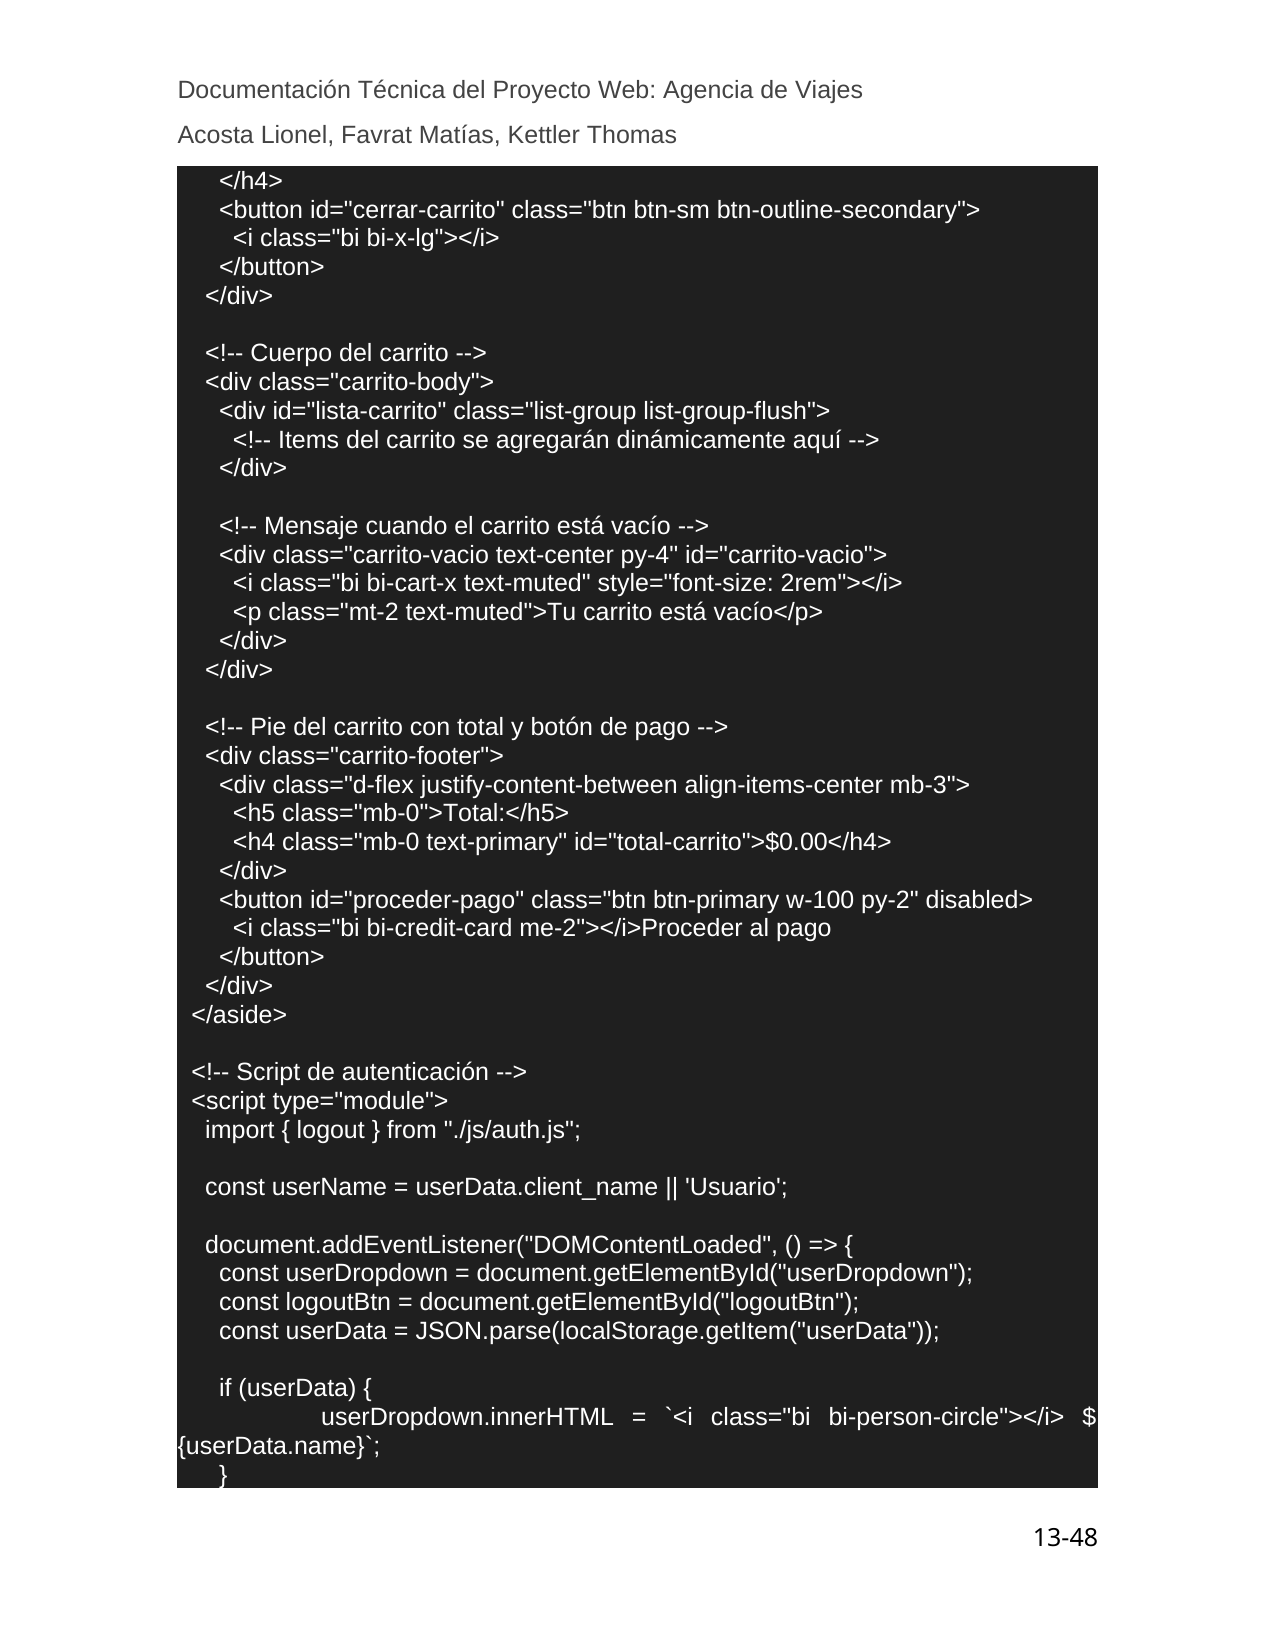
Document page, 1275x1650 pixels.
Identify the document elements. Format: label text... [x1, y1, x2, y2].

text <div class="d-flex justify-content-between align-items-center mb-3"> [177, 769, 1098, 798]
text </div> [177, 971, 1098, 999]
text <i class="bi bi-credit-card me-2"></i>Proceder al pago [177, 913, 1098, 942]
text document.addEventListener("DOMContentLoaded", () => { [177, 1229, 1098, 1258]
text <!-- Cuerpo del carrito --> [177, 338, 1098, 367]
text <button id="cerrar-carrito" class="btn btn-sm btn-outline-secondary"> [177, 194, 1098, 223]
text </button> [177, 942, 1098, 971]
text <div class="carrito-footer"> [177, 741, 1098, 769]
text </div> [177, 281, 1098, 309]
text <!-- Items del carrito se agregarán dinámicamente aquí --> [177, 424, 1098, 453]
text const logoutBtn = document.getElementById("logoutBtn"); [177, 1287, 1098, 1316]
text </div> [177, 654, 1098, 683]
text <h5 class="mb-0">Total:</h5> [177, 798, 1098, 827]
text const userName = userData.client_name || 'Usuario'; [177, 1172, 1098, 1201]
text <h4 class="mb-0 text-primary" id="total-carrito">$0.00</h4> [177, 827, 1098, 856]
text <script type="module"> [177, 1086, 1098, 1114]
text <div class="carrito-vacio text-center py-4" id="carrito-vacio"> [177, 539, 1098, 568]
text </div> [177, 626, 1098, 654]
text <div id="lista-carrito" class="list-group list-group-flush"> [177, 396, 1098, 424]
text <i class="bi bi-x-lg"></i> [177, 223, 1098, 252]
text userDropdown.innerHTML = `<i class="bi bi-person-circle"></i> ${userData.name}`; [177, 1402, 1098, 1459]
text <!-- Mensaje cuando el carrito está vacío --> [177, 511, 1098, 539]
text <!-- Script de autenticación --> [177, 1057, 1098, 1086]
text <div class="carrito-body"> [177, 367, 1098, 396]
text </h4> [177, 166, 1098, 194]
text if (userData) { [177, 1373, 1098, 1402]
text </button> [177, 252, 1098, 281]
text const userData = JSON.parse(localStorage.getItem("userData")); [177, 1316, 1098, 1344]
text const userDropdown = document.getElementById("userDropdown"); [177, 1258, 1098, 1287]
text </div> [177, 453, 1098, 482]
text } [177, 1459, 1098, 1488]
text <!-- Pie del carrito con total y botón de pago --> [177, 712, 1098, 741]
text </aside> [177, 999, 1098, 1028]
text <button id="proceder-pago" class="btn btn-primary w-100 py-2" disabled> [177, 884, 1098, 913]
text <i class="bi bi-cart-x text-muted" style="font-size: 2rem"></i> [177, 568, 1098, 597]
text <p class="mt-2 text-muted">Tu carrito está vacío</p> [177, 597, 1098, 626]
text </div> [177, 856, 1098, 884]
text import { logout } from "./js/auth.js"; [177, 1114, 1098, 1143]
